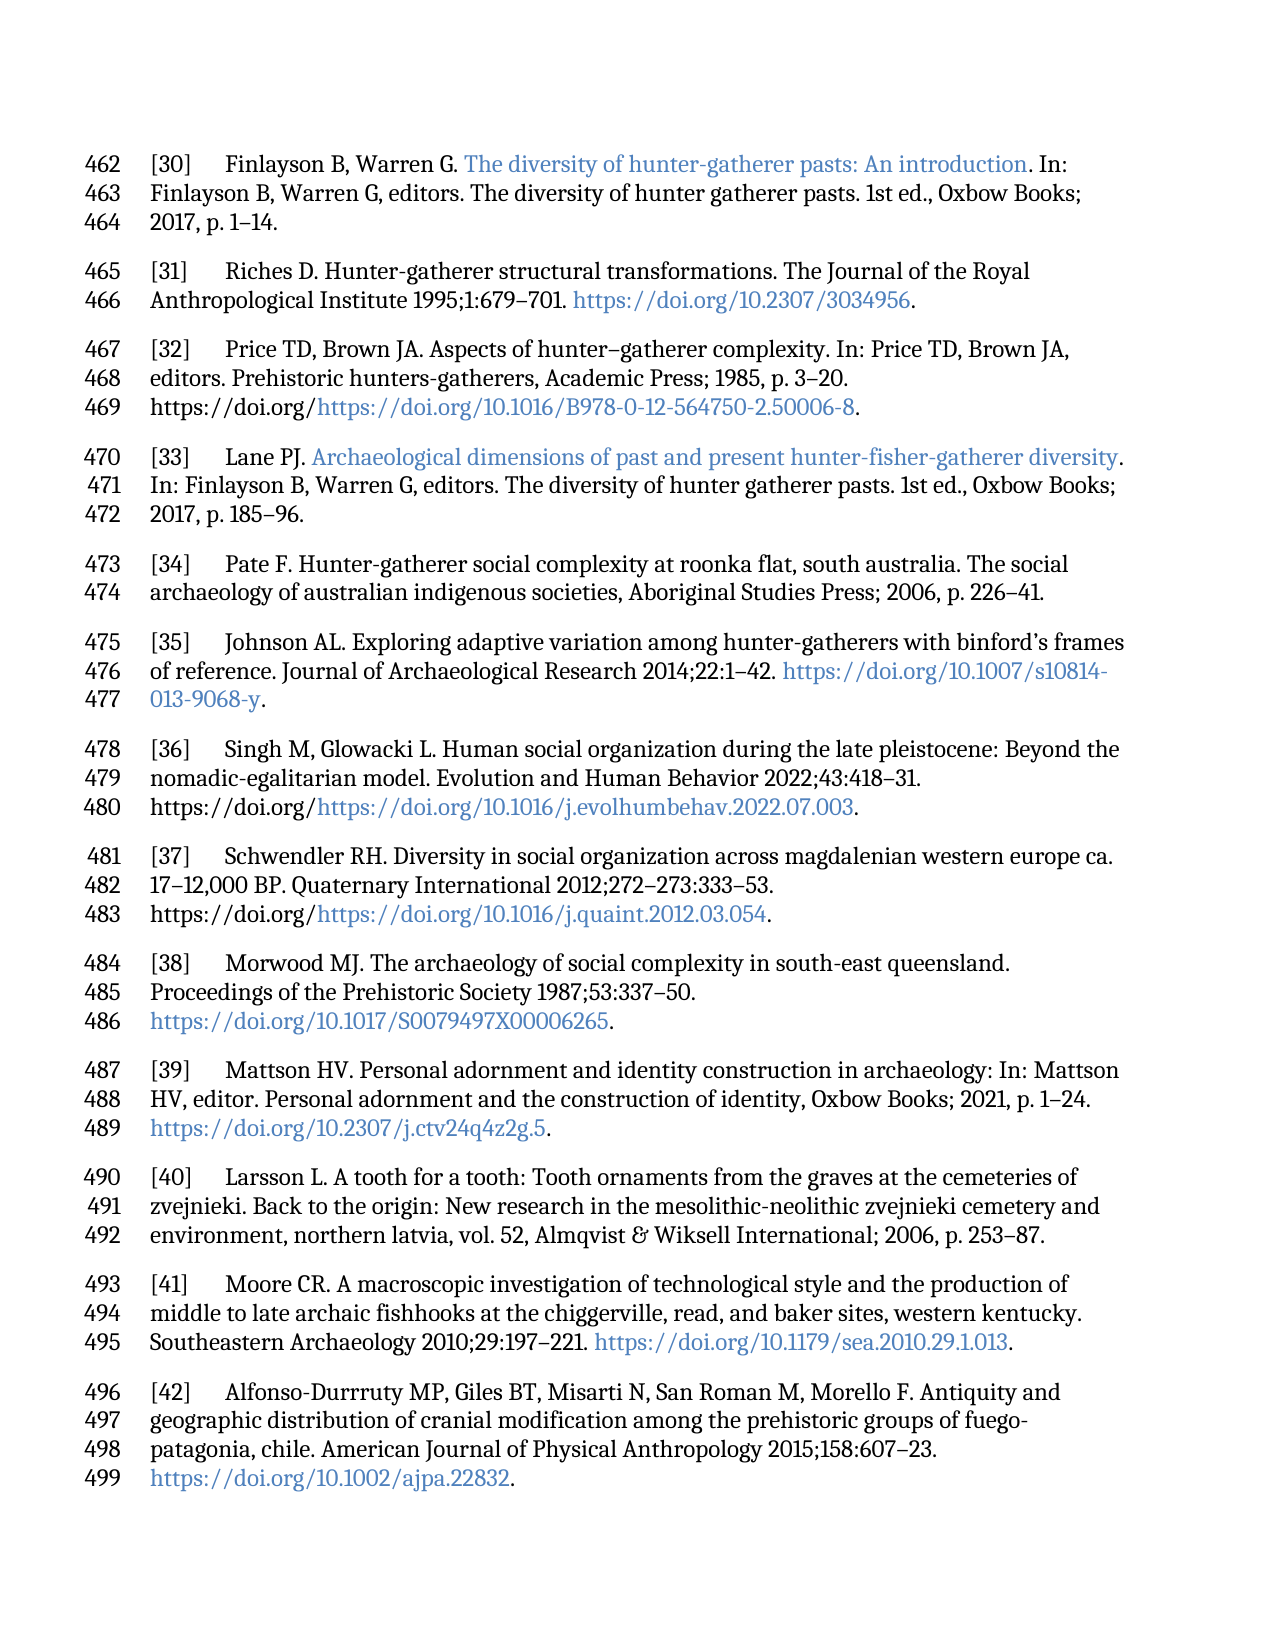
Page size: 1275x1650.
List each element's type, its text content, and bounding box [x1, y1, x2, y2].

text [37] Schwendler RH. Diversity in social organization across magdalenian western europe ca. 17–12,000 BP. Quaternary International 2012;272–273:333–53. https://doi.org/https://doi.org/10.1016/j.quaint.2012.03.054. [150, 842, 1125, 928]
text [42] Alfonso-Durrruty MP, Giles BT, Misarti N, San Roman M, Morello F. Antiquity and geographic distribution of cranial modification among the prehistoric groups of fuego-patagonia, chile. American Journal of Physical Anthropology 2015;158:607–23. https://doi.org/10.1002/ajpa.22832. [150, 1377, 1125, 1492]
text [33] Lane PJ. Archaeological dimensions of past and present hunter-fisher-gatherer diversity. In: Finlayson B, Warren G, editors. The diversity of hunter gatherer pasts. 1st ed., Oxbow Books; 2017, p. 185–96. [150, 442, 1125, 529]
text [39] Mattson HV. Personal adornment and identity construction in archaeology: In: Mattson HV, editor. Personal adornment and the construction of identity, Oxbow Books; 2021, p. 1–24. https://doi.org/10.2307/j.ctv24q4z2g.5. [150, 1056, 1125, 1142]
text [41] Moore CR. A macroscopic investigation of technological style and the production of middle to late archaic fishhooks at the chiggerville, read, and baker sites, western kentucky. Southeastern Archaeology 2010;29:197–221. https://doi.org/10.1179/sea.2010.29.1.013. [150, 1270, 1125, 1357]
text [35] Johnson AL. Exploring adaptive variation among hunter-gatherers with binford’s frames of reference. Journal of Archaeological Research 2014;22:1–42. https://doi.org/10.1007/s10814-013-9068-y. [150, 628, 1125, 714]
text [32] Price TD, Brown JA. Aspects of hunter–gatherer complexity. In: Price TD, Brown JA, editors. Prehistoric hunters-gatherers, Academic Press; 1985, p. 3–20. https://doi.org/https://doi.org/10.1016/B978-0-12-564750-2.50006-8. [150, 335, 1125, 422]
text [30] Finlayson B, Warren G. The diversity of hunter-gatherer pasts: An introduction. In: Finlayson B, Warren G, editors. The diversity of hunter gatherer pasts. 1st ed., Oxbow Books; 2017, p. 1–14. [150, 150, 1125, 236]
text [34] Pate F. Hunter-gatherer social complexity at roonka flat, south australia. The social archaeology of australian indigenous societies, Aboriginal Studies Press; 2006, p. 226–41. [150, 549, 1125, 607]
text [36] Singh M, Glowacki L. Human social organization during the late pleistocene: Beyond the nomadic-egalitarian model. Evolution and Human Behavior 2022;43:418–31. https://doi.org/https://doi.org/10.1016/j.evolhumbehav.2022.07.003. [150, 735, 1125, 821]
text [38] Morwood MJ. The archaeology of social complexity in south-east queensland. Proceedings of the Prehistoric Society 1987;53:337–50. https://doi.org/10.1017/S0079497X00006265. [150, 949, 1125, 1035]
text [31] Riches D. Hunter-gatherer structural transformations. The Journal of the Royal Anthropological Institute 1995;1:679–701. https://doi.org/10.2307/3034956. [150, 257, 1125, 314]
text [40] Larsson L. A tooth for a tooth: Tooth ornaments from the graves at the cemeteries of zvejnieki. Back to the origin: New research in the mesolithic-neolithic zvejnieki cemetery and environment, northern latvia, vol. 52, Almqvist & Wiksell International; 2006, p. 253–87. [150, 1163, 1125, 1249]
